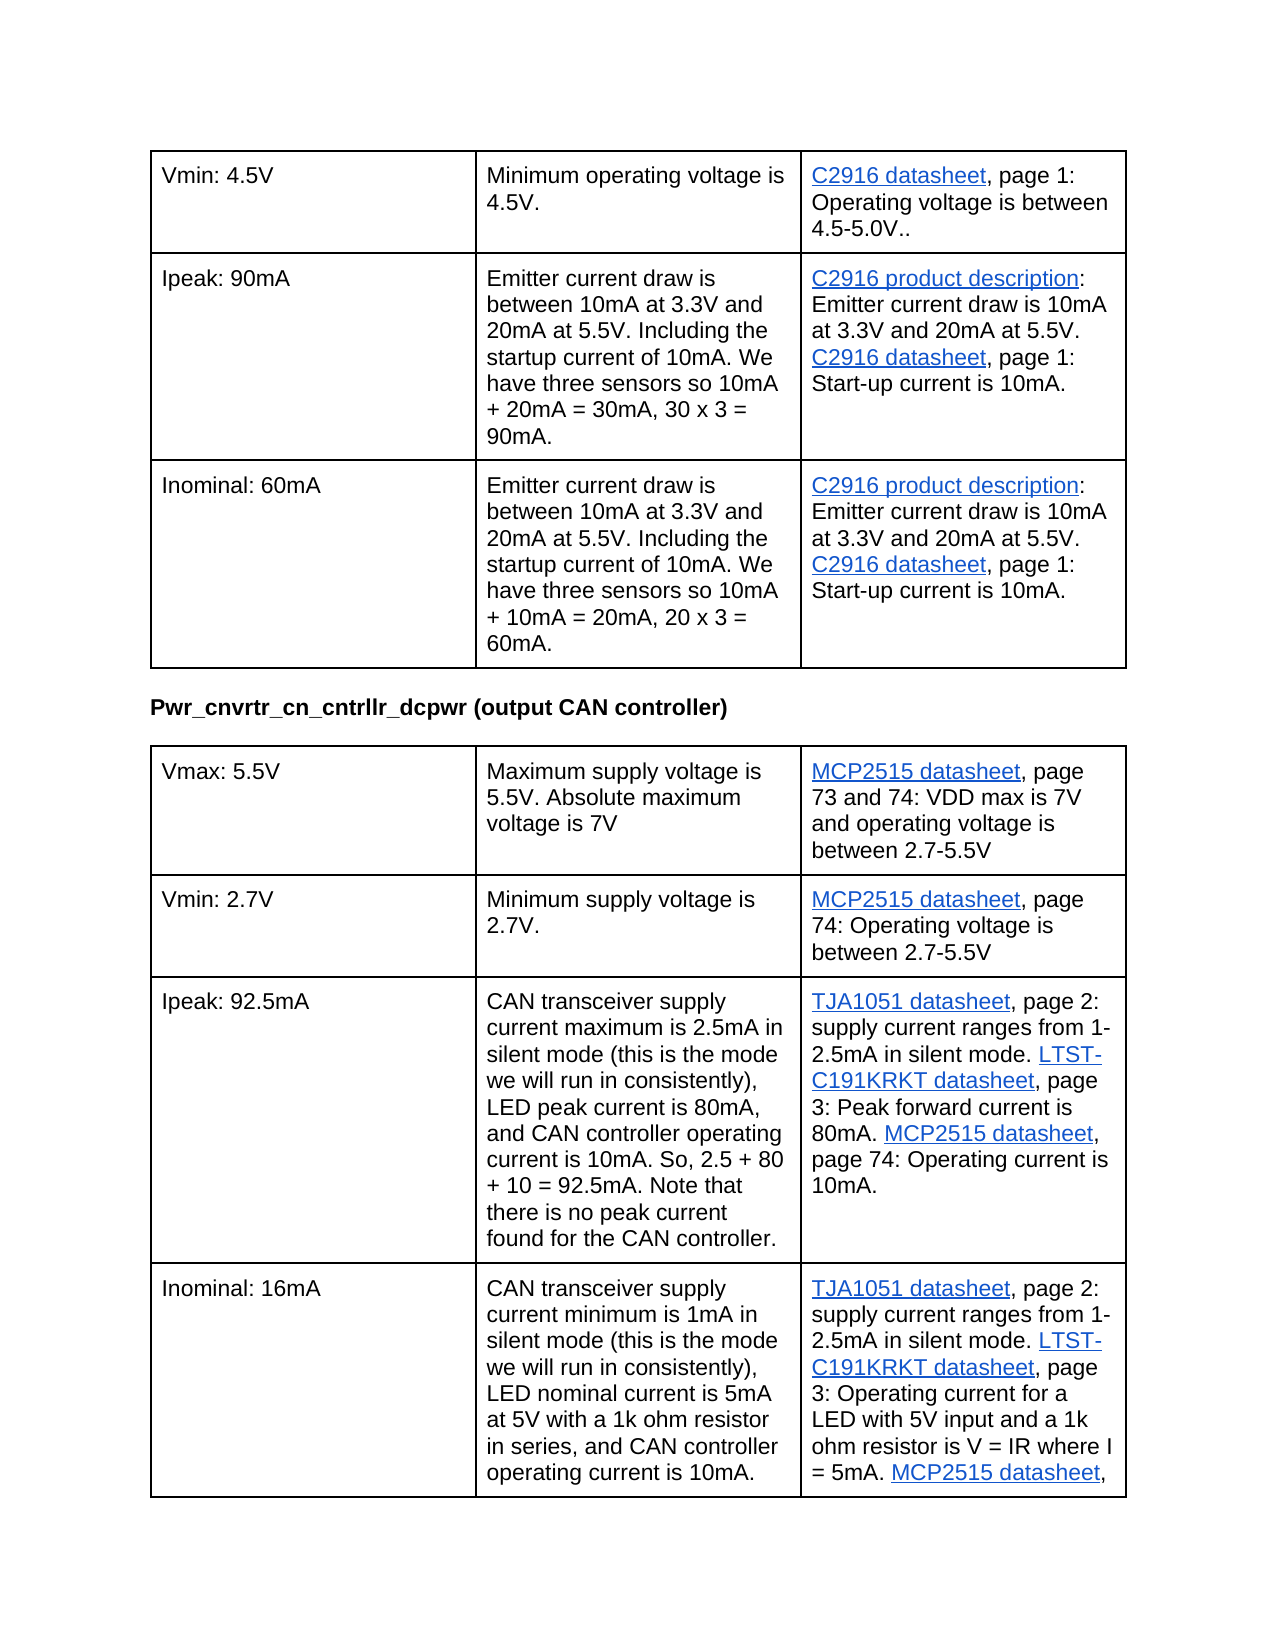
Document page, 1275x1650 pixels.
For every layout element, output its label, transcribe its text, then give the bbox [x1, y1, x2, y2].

table_cell Inominal: 16mA [152, 1264, 475, 1496]
table_cell Inominal: 60mA [152, 461, 475, 667]
table_header Vmax: 5.5V [152, 747, 475, 873]
table_cell TJA1051 datasheet, page 2: supply current ranges from 1-2.5mA in silent mode. LTST-C191KRKT datasheet, page 3: Peak forward current is 80mA. MCP2515 datasheet, page 74: Operating current is 10mA. [802, 978, 1125, 1262]
table_cell MCP2515 datasheet, page 74: Operating voltage is between 2.7-5.5V [802, 876, 1125, 976]
table_header Maximum supply voltage is 5.5V. Absolute maximum voltage is 7V [477, 747, 800, 873]
table_header MCP2515 datasheet, page 73 and 74: VDD max is 7V and operating voltage is between 2.7-5.5V [802, 747, 1125, 873]
table_cell Minimum supply voltage is 2.7V. [477, 876, 800, 976]
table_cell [477, 1264, 800, 1496]
table_cell Ipeak: 92.5mA [152, 978, 475, 1262]
table_cell C2916 datasheet, page 1: Operating voltage is between 4.5-5.0V.. [802, 152, 1125, 252]
table_cell C2916 product description: Emitter current draw is 10mA at 3.3V and 20mA at 5.5V. C2916 datasheet, page 1: Start-up current is 10mA. [802, 461, 1125, 667]
text Pwr_cnvrtr_cn_cntrllr_dcpwr (output CAN controller) [150, 694, 1125, 720]
table_cell Minimum operating voltage is 4.5V. [477, 152, 800, 252]
table_cell C2916 product description: Emitter current draw is 10mA at 3.3V and 20mA at 5.5V. C2916 datasheet, page 1: Start-up current is 10mA. [802, 254, 1125, 459]
table_cell Vmin: 2.7V [152, 876, 475, 976]
table_cell Ipeak: 90mA [152, 254, 475, 459]
table_cell Emitter current draw is between 10mA at 3.3V and 20mA at 5.5V. Including the startup current of 10mA. We have three sensors so 10mA + 10mA = 20mA, 20 x 3 = 60mA. [477, 461, 800, 667]
table_cell Emitter current draw is between 10mA at 3.3V and 20mA at 5.5V. Including the startup current of 10mA. We have three sensors so 10mA + 20mA = 30mA, 30 x 3 = 90mA. [477, 254, 800, 459]
table_cell Vmin: 4.5V [152, 152, 475, 252]
table_cell CAN transceiver supply current maximum is 2.5mA in silent mode (this is the mode we will run in consistently), LED peak current is 80mA, and CAN controller operating current is 10mA. So, 2.5 + 80 + 10 = 92.5mA. Note that there is no peak current found for the CAN controller. [477, 978, 800, 1262]
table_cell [802, 1264, 1125, 1496]
